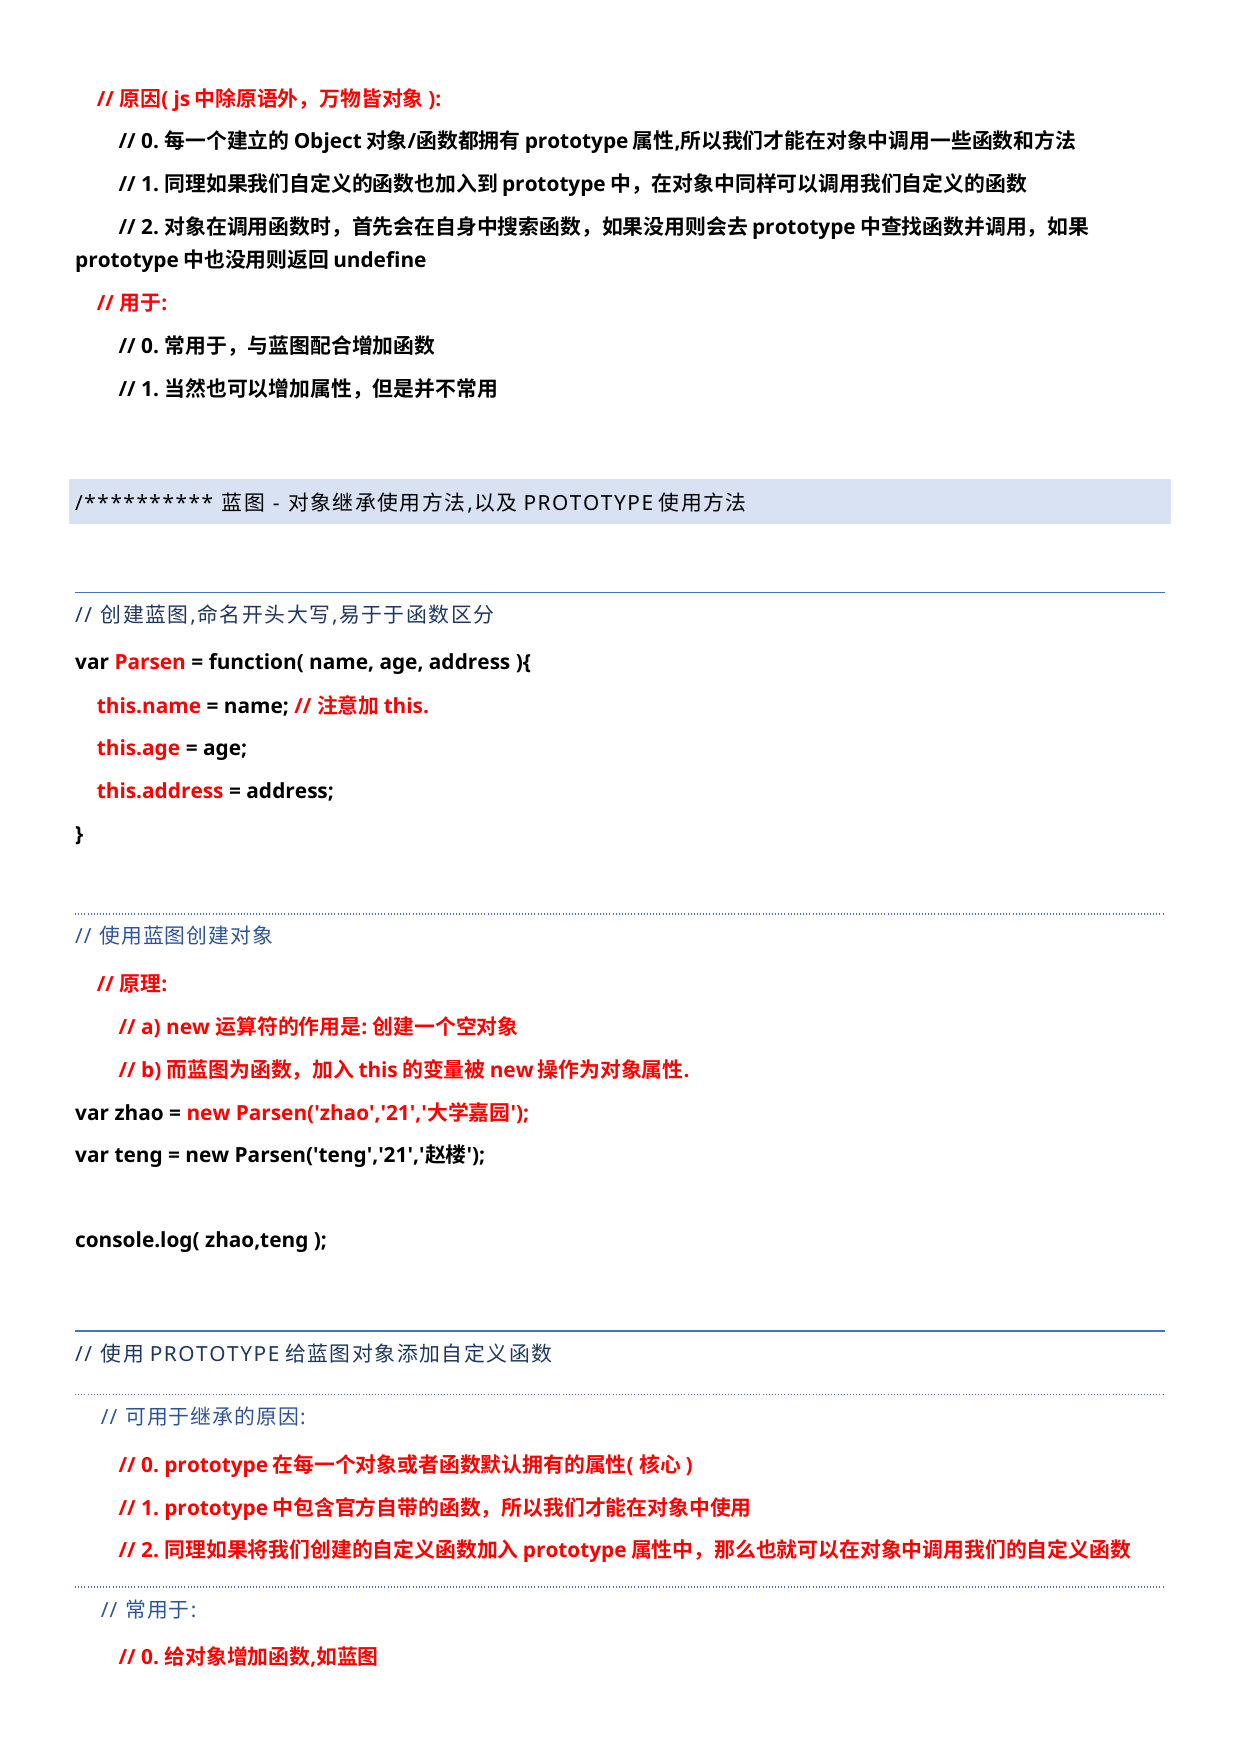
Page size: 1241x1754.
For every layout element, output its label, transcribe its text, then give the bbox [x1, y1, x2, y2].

subtitle // 使用蓝图创建对象 [75, 913, 1165, 951]
text } [75, 817, 1165, 849]
text // 0. 给对象增加函数,如蓝图 [75, 1639, 1165, 1672]
text // 1. 当然也可以增加属性，但是并不常用 [75, 371, 1165, 403]
text // 0. prototype在每一个对象或者函数默认拥有的属性( 核心 ) [75, 1447, 1165, 1479]
text var zhao = new Parsen('zhao','21','大学嘉园'); [75, 1095, 1165, 1127]
text this.age = age; [75, 731, 1165, 763]
text // 原理: [75, 966, 1165, 998]
text // 2. 同理如果将我们创建的自定义函数加入prototype属性中，那么也就可以在对象中调用我们的自定义函数 [75, 1533, 1165, 1565]
text // 0. 每一个建立的Object对象/函数都拥有prototype属性,所以我们才能在对象中调用一些函数和方法 [75, 124, 1165, 156]
subtitle /********** 蓝图 - 对象继承使用方法,以及prototype使用方法 [75, 485, 1165, 517]
text // 1. prototype中包含官方自带的函数，所以我们才能在对象中使用 [75, 1490, 1165, 1522]
subtitle // 可用于继承的原因: [75, 1394, 1165, 1432]
text // 1. 同理如果我们自定义的函数也加入到prototype中，在对象中同样可以调用我们自定义的函数 [75, 167, 1165, 199]
subtitle // 使用prototype给蓝图对象添加自定义函数 [75, 1332, 1165, 1368]
text // a) new 运算符的作用是: 创建一个空对象 [75, 1009, 1165, 1041]
text // 原因( js中除原语外，万物皆对象 ): [75, 81, 1165, 113]
text // 2. 对象在调用函数时，首先会在自身中搜索函数，如果没用则会去prototype中查找函数并调用，如果prototype中也没用则返回undefine [75, 209, 1165, 274]
subtitle // 常用于: [75, 1586, 1165, 1624]
text // b) 而蓝图为函数，加入this的变量被new操作为对象属性. [75, 1052, 1165, 1084]
text console.log( zhao,teng ); [75, 1223, 1165, 1256]
text this.name = name; // 注意加this. [75, 688, 1165, 720]
text // 0. 常用于，与蓝图配合增加函数 [75, 328, 1165, 360]
subtitle // 创建蓝图,命名开头大写,易于于函数区分 [75, 593, 1165, 630]
text // 用于: [75, 285, 1165, 317]
text var Parsen = function( name, age, address ){ [75, 645, 1165, 677]
text var teng = new Parsen('teng','21','赵楼'); [75, 1138, 1165, 1170]
text this.address = address; [75, 774, 1165, 806]
